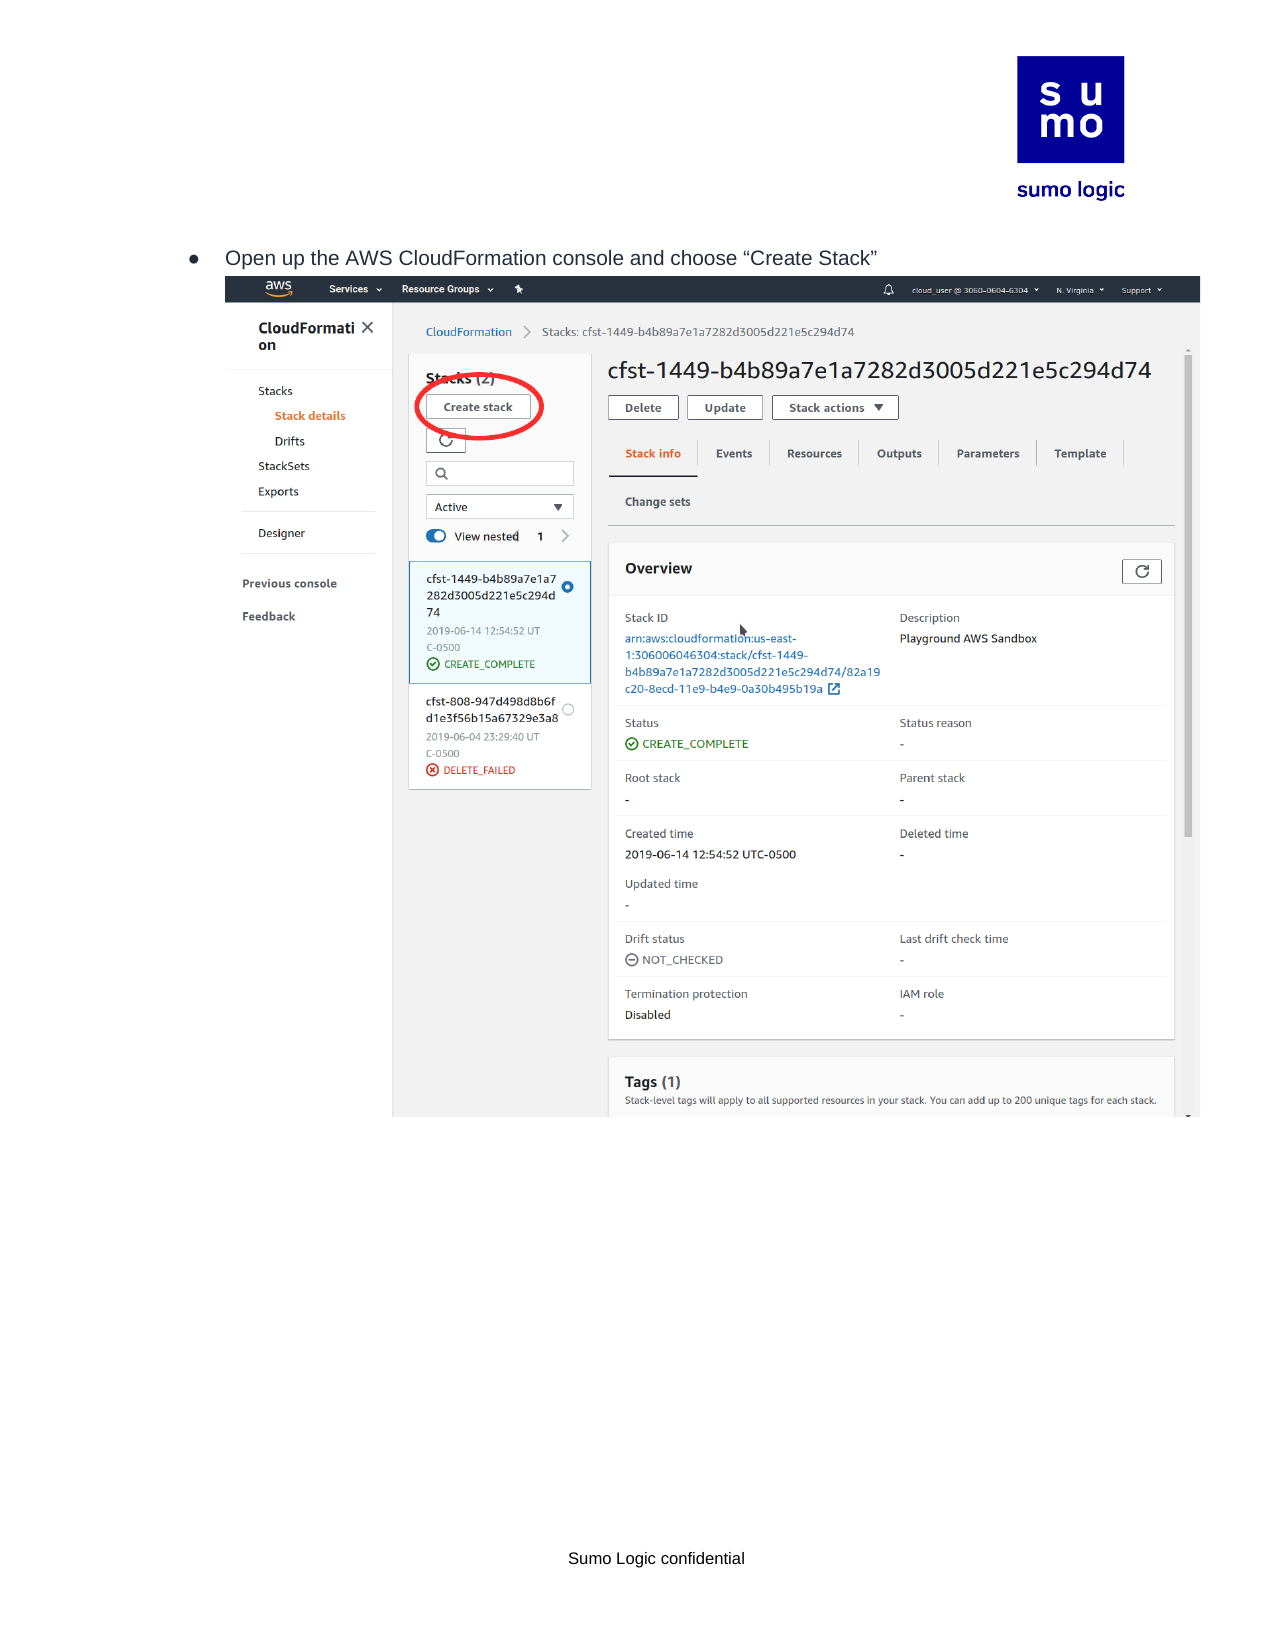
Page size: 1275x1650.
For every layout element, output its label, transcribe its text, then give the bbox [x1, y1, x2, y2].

picture [225, 276, 1200, 1117]
picture [1017, 56, 1125, 150]
